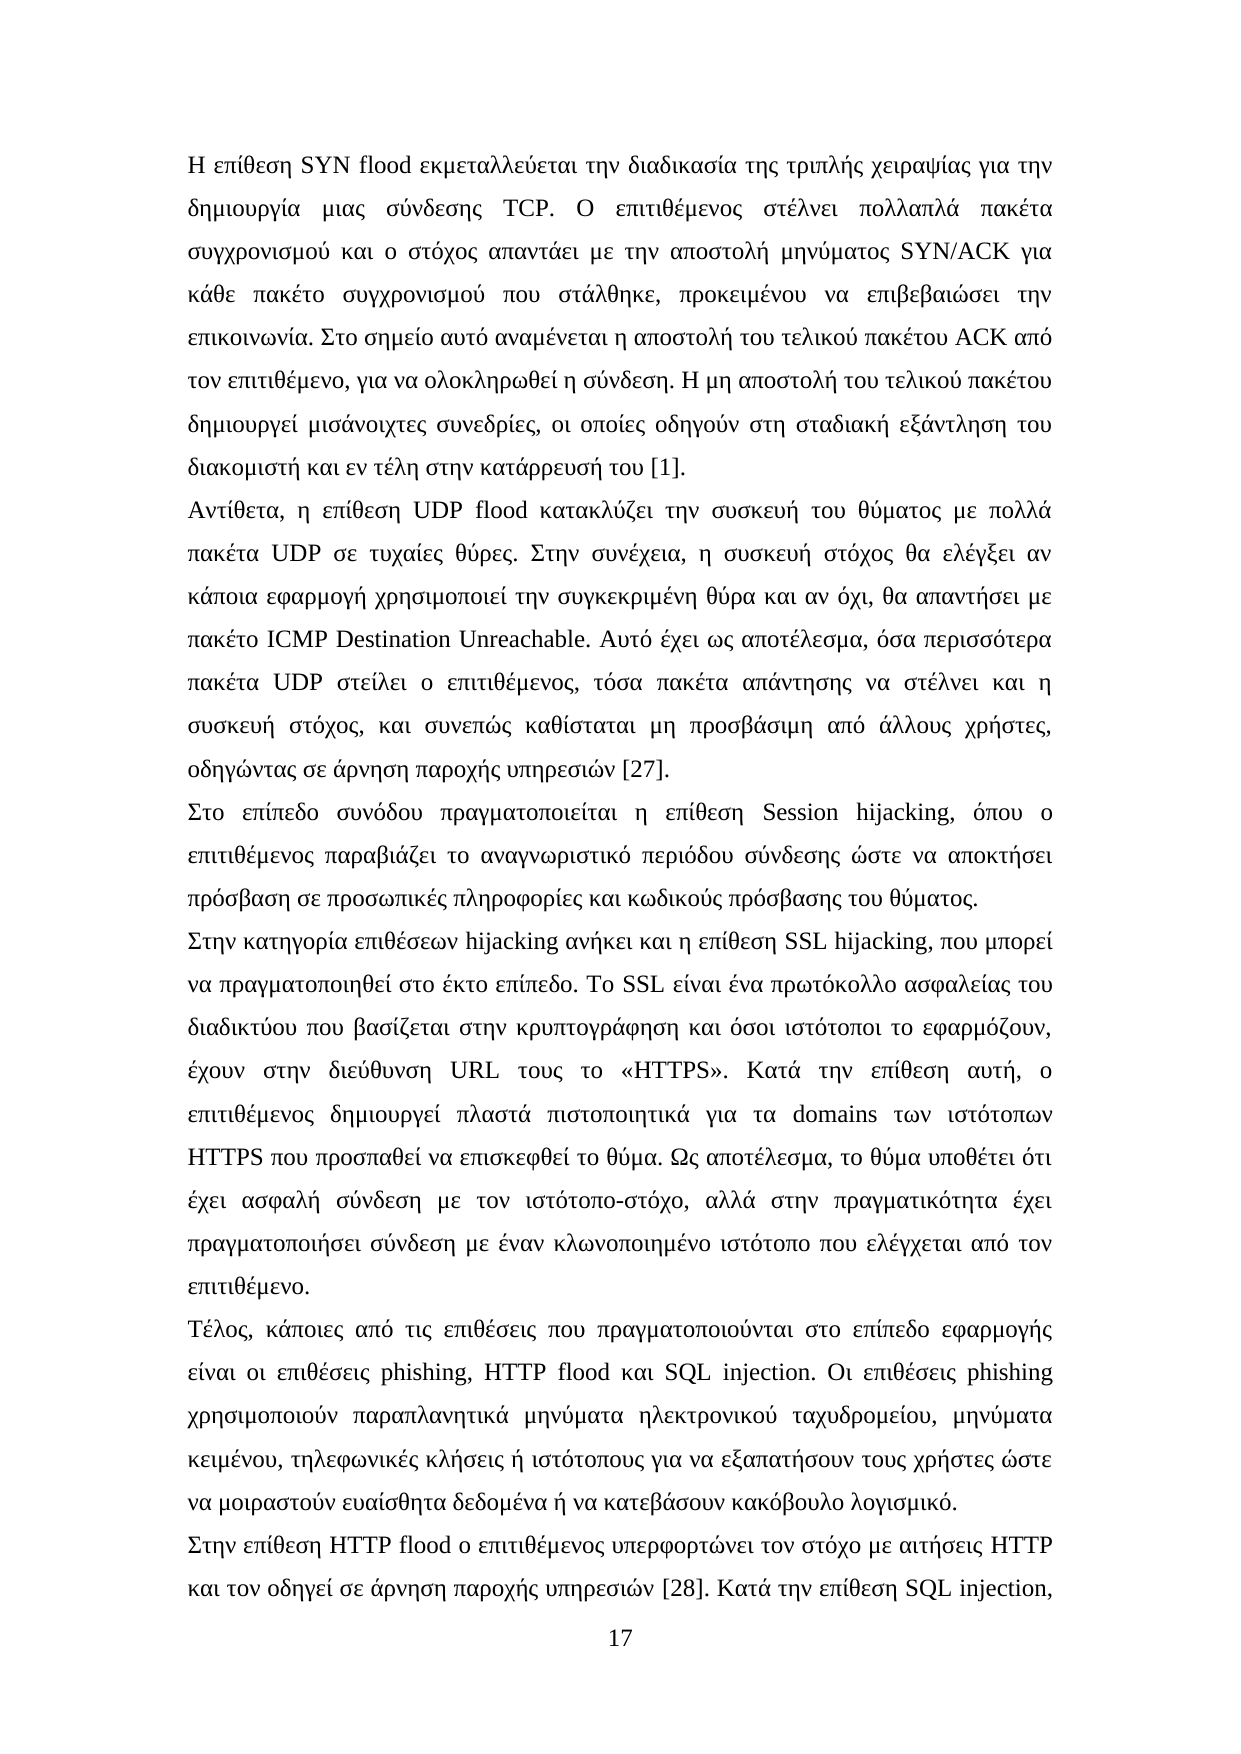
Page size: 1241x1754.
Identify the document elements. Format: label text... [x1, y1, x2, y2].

text Στο επίπεδο συνόδου πραγματοποιείται η επίθεση Session hijacking, όπου ο επιτιθέμενος παραβιάζει το αναγνωριστικό περιόδου σύνδεσης ώστε να αποκτήσει πρόσβαση σε προσωπικές πληροφορίες και κωδικούς πρόσβασης του θύματος. [187, 797, 1053, 912]
text Αντίθετα, η επίθεση UDP flood κατακλύζει την συσκευή του θύματος με πολλά πακέτα UDP σε τυχαίες θύρες. Στην συνέχεια, η συσκευή στόχος θα ελέγξει αν κάποια εφαρμογή χρησιμοποιεί την συγκεκριμένη θύρα και αν όχι, θα απαντήσει με πακέτο ICMP Destination Unreachable. Αυτό έχει ως αποτέλεσμα, όσα περισσότερα πακέτα UDP στείλει ο επιτιθέμενος, τόσα πακέτα απάντησης να στέλνει και η συσκευή στόχος, και συνεπώς καθίσταται μη προσβάσιμη από άλλους χρήστες, οδηγώντας σε άρνηση παροχής υπηρεσιών. [187, 495, 1053, 782]
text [187, 1530, 1053, 1602]
text Τέλος, κάποιες από τις επιθέσεις που πραγματοποιούνται στο επίπεδο εφαρμογής είναι οι επιθέσεις phishing, HTTP flood και SQL injection. Οι επιθέσεις phishing χρησιμοποιούν παραπλανητικά μηνύματα ηλεκτρονικού ταχυδρομείου, μηνύματα κειμένου, τηλεφωνικές κλήσεις ή ιστότοπους για να εξαπατήσουν τους χρήστες ώστε να μοιραστούν ευαίσθητα δεδομένα ή να κατεβάσουν κακόβουλο λογισμικό. [187, 1314, 1053, 1516]
text Η επίθεση SYN flood εκμεταλλεύεται την διαδικασία της τριπλής χειραψίας για την δημιουργία μιας σύνδεσης TCP. Ο επιτιθέμενος στέλνει πολλαπλά πακέτα συγχρονισμού και ο στόχος απαντάει με την αποστολή μηνύματος SYN/ACK για κάθε πακέτο συγχρονισμού που στάλθηκε, προκειμένου να επιβεβαιώσει την επικοινωνία. Στο σημείο αυτό αναμένεται η αποστολή του τελικού πακέτου ACK από τον επιτιθέμενο, για να ολοκληρωθεί η σύνδεση. Η μη αποστολή του τελικού πακέτου δημιουργεί μισάνοιχτες συνεδρίες, οι οποίες οδηγούν στη σταδιακή εξάντληση του διακομιστή και εν τέλη στην κατάρρευσή του . [187, 150, 1053, 481]
text Στην κατηγορία επιθέσεων hijacking ανήκει και η επίθεση SSL hijacking, που μπορεί να πραγματοποιηθεί στο έκτο επίπεδο. Το SSL είναι ένα πρωτόκολλο ασφαλείας του διαδικτύου που βασίζεται στην κρυπτογράφηση και όσοι ιστότοποι το εφαρμόζουν, έχουν στην διεύθυνση URL τους το «HTTPS». Κατά την επίθεση αυτή, ο επιτιθέμενος δημιουργεί πλαστά πιστοποιητικά για τα domains των ιστότοπων HTTPS που προσπαθεί να επισκεφθεί το θύμα. Ως αποτέλεσμα, το θύμα υποθέτει ότι έχει ασφαλή σύνδεση με τον ιστότοπο-στόχο, αλλά στην πραγματικότητα έχει πραγματοποιήσει σύνδεση με έναν κλωνοποιημένο ιστότοπο που ελέγχεται από τον επιτιθέμενο. [187, 926, 1053, 1300]
